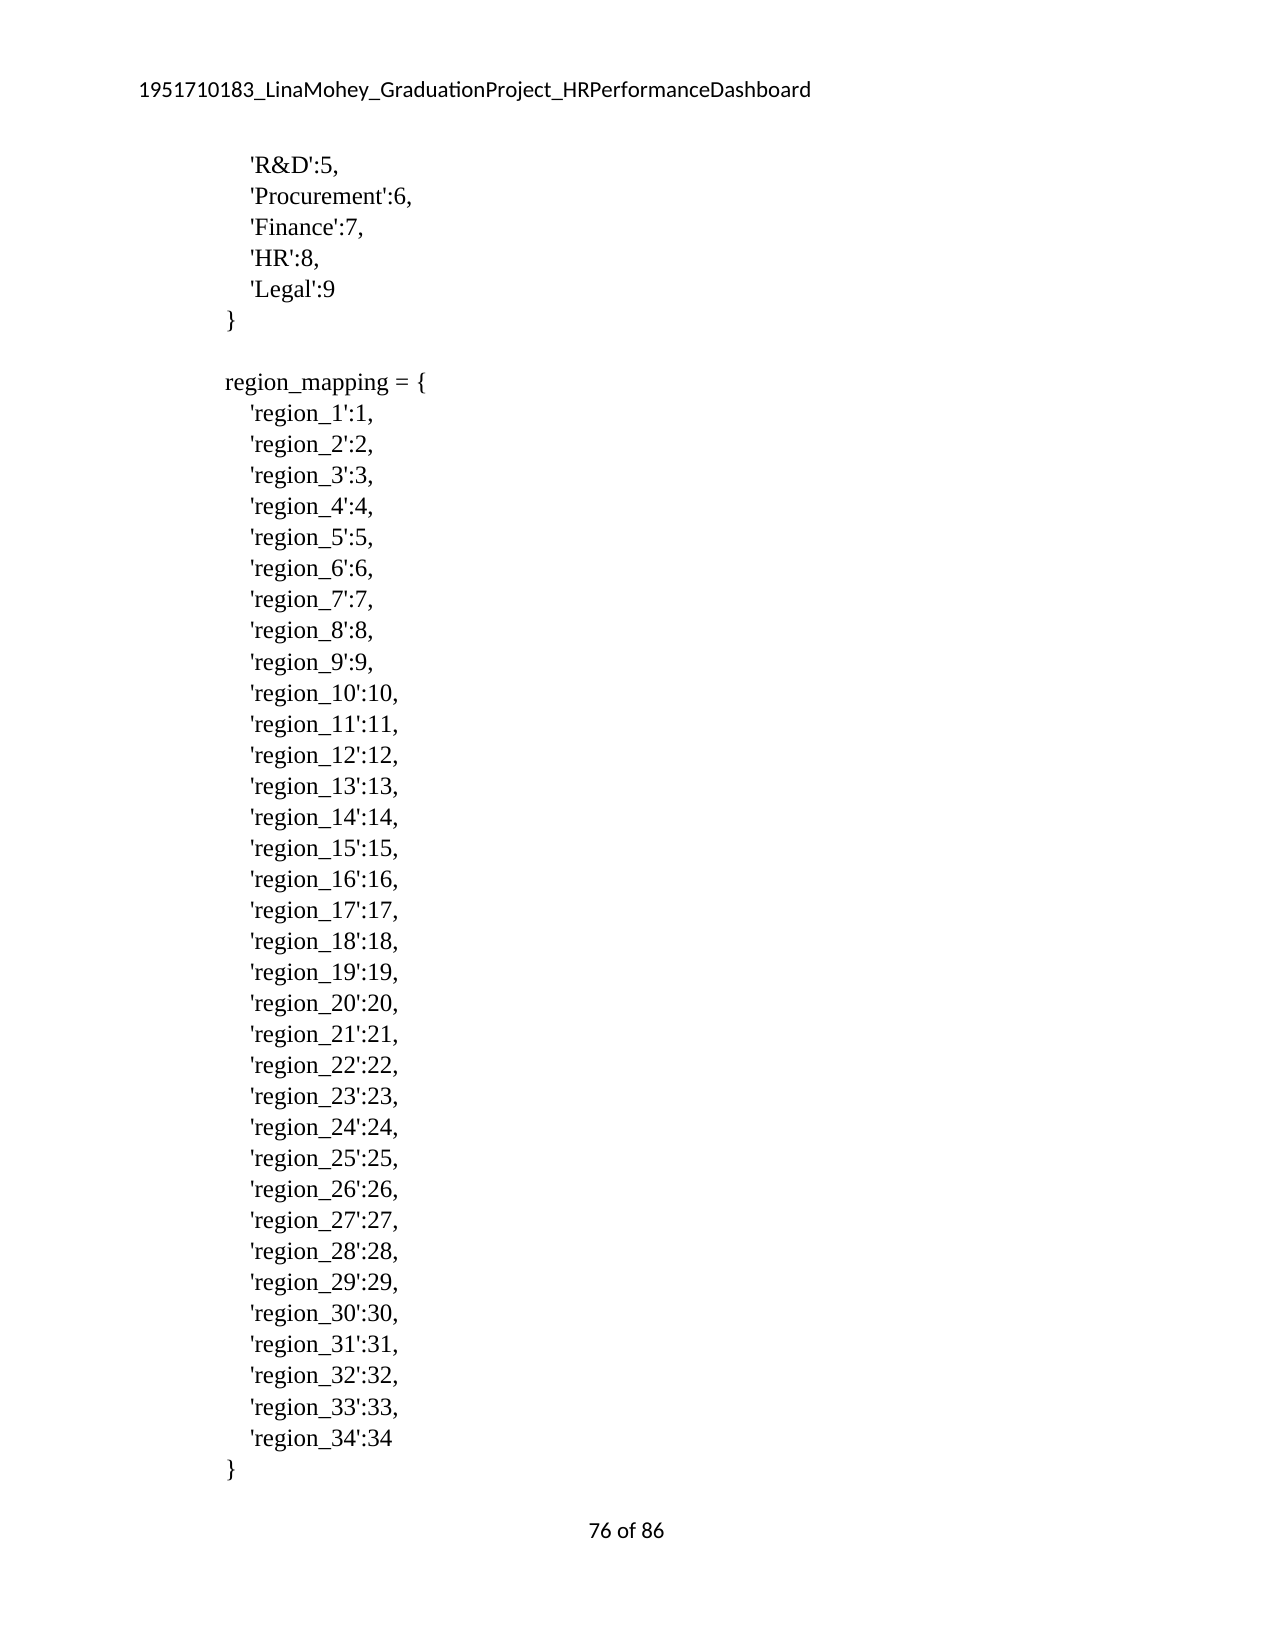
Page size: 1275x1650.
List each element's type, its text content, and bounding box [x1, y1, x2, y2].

text 'region_1':1, [225, 398, 1125, 427]
text 'Legal':9 [225, 274, 1125, 303]
text 'region_13':13, [225, 771, 1125, 799]
text 'R&D':5, [225, 150, 1125, 179]
text 'region_19':19, [225, 957, 1125, 986]
text 'region_15':15, [225, 833, 1125, 862]
text 'region_27':27, [225, 1205, 1125, 1234]
text 'region_6':6, [225, 553, 1125, 582]
text region_mapping = { [225, 367, 1125, 396]
text 'region_2':2, [225, 429, 1125, 458]
text 'region_5':5, [225, 522, 1125, 551]
text 'region_28':28, [225, 1236, 1125, 1265]
text 'region_25':25, [225, 1143, 1125, 1172]
text 'region_32':32, [225, 1361, 1125, 1389]
text 'Procurement':6, [225, 181, 1125, 210]
text 'region_33':33, [225, 1392, 1125, 1420]
text 'region_10':10, [225, 678, 1125, 706]
text 'region_11':11, [225, 709, 1125, 737]
text 'region_4':4, [225, 491, 1125, 520]
text 'region_18':18, [225, 926, 1125, 955]
text 'region_31':31, [225, 1329, 1125, 1358]
text 'Finance':7, [225, 212, 1125, 241]
text 'region_12':12, [225, 740, 1125, 768]
text 'region_30':30, [225, 1298, 1125, 1327]
text 'region_16':16, [225, 864, 1125, 893]
text 'region_23':23, [225, 1081, 1125, 1110]
text 'region_34':34 [225, 1423, 1125, 1451]
text 'region_3':3, [225, 460, 1125, 489]
text 'region_29':29, [225, 1267, 1125, 1296]
text } [225, 1454, 1125, 1482]
text 'region_24':24, [225, 1112, 1125, 1141]
text 'region_22':22, [225, 1050, 1125, 1079]
text 'HR':8, [225, 243, 1125, 272]
text 'region_21':21, [225, 1019, 1125, 1048]
text 'region_14':14, [225, 802, 1125, 831]
text 'region_20':20, [225, 988, 1125, 1017]
text 'region_26':26, [225, 1174, 1125, 1203]
text 'region_9':9, [225, 647, 1125, 675]
text 'region_8':8, [225, 616, 1125, 644]
text 'region_17':17, [225, 895, 1125, 924]
text } [225, 305, 1125, 334]
text 'region_7':7, [225, 584, 1125, 613]
